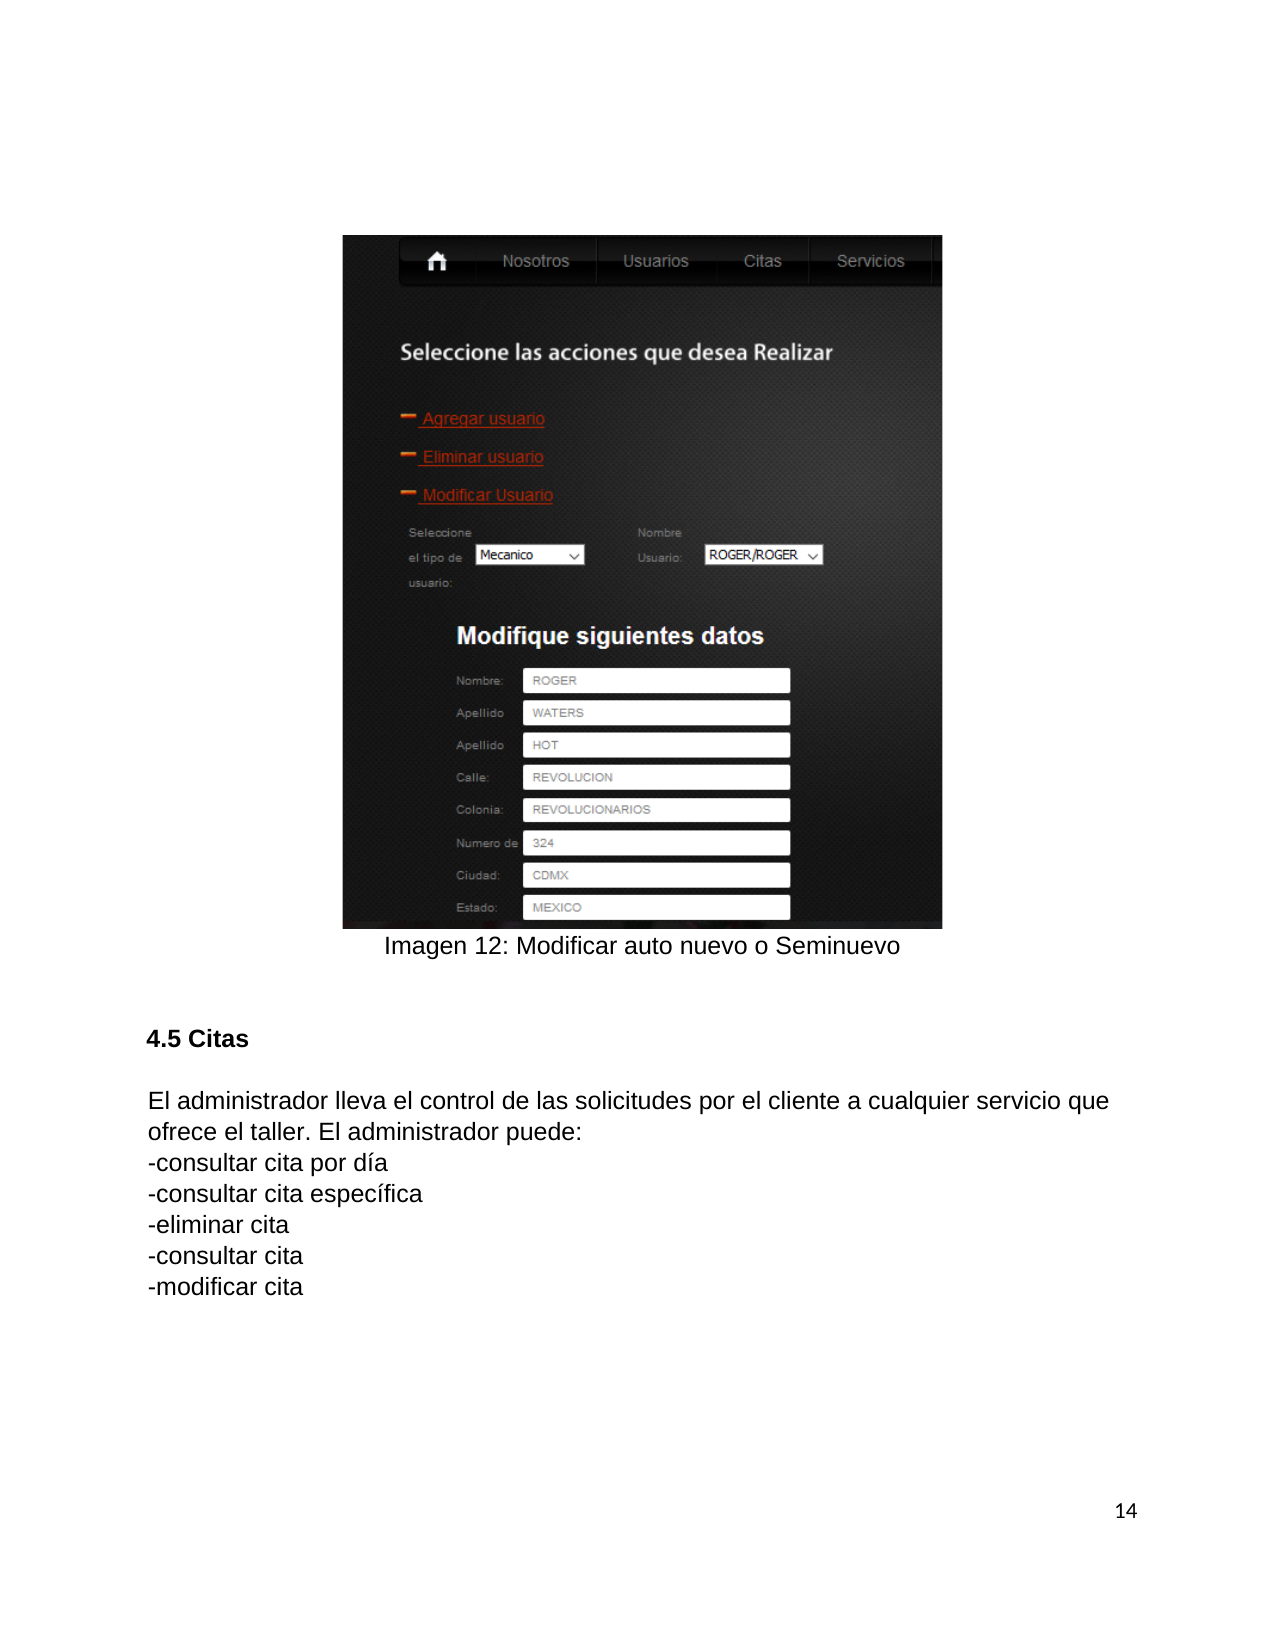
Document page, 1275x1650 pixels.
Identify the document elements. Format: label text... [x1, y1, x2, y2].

text -consultar cita [148, 1241, 1140, 1269]
text Imagen 12: Modificar auto nuevo o Seminuevo [148, 931, 1137, 960]
picture [342, 235, 943, 929]
text -consultar cita específica [148, 1179, 1140, 1207]
text -modificar cita [148, 1272, 1140, 1301]
text -eliminar cita [148, 1210, 1140, 1238]
subtitle Citas [146, 1024, 1137, 1053]
text El administrador lleva el control de las solicitudes por el cliente a cualquier servicio que ofrece el taller. El administrador puede: [148, 1086, 1140, 1145]
text -consultar cita por día [148, 1148, 1140, 1176]
